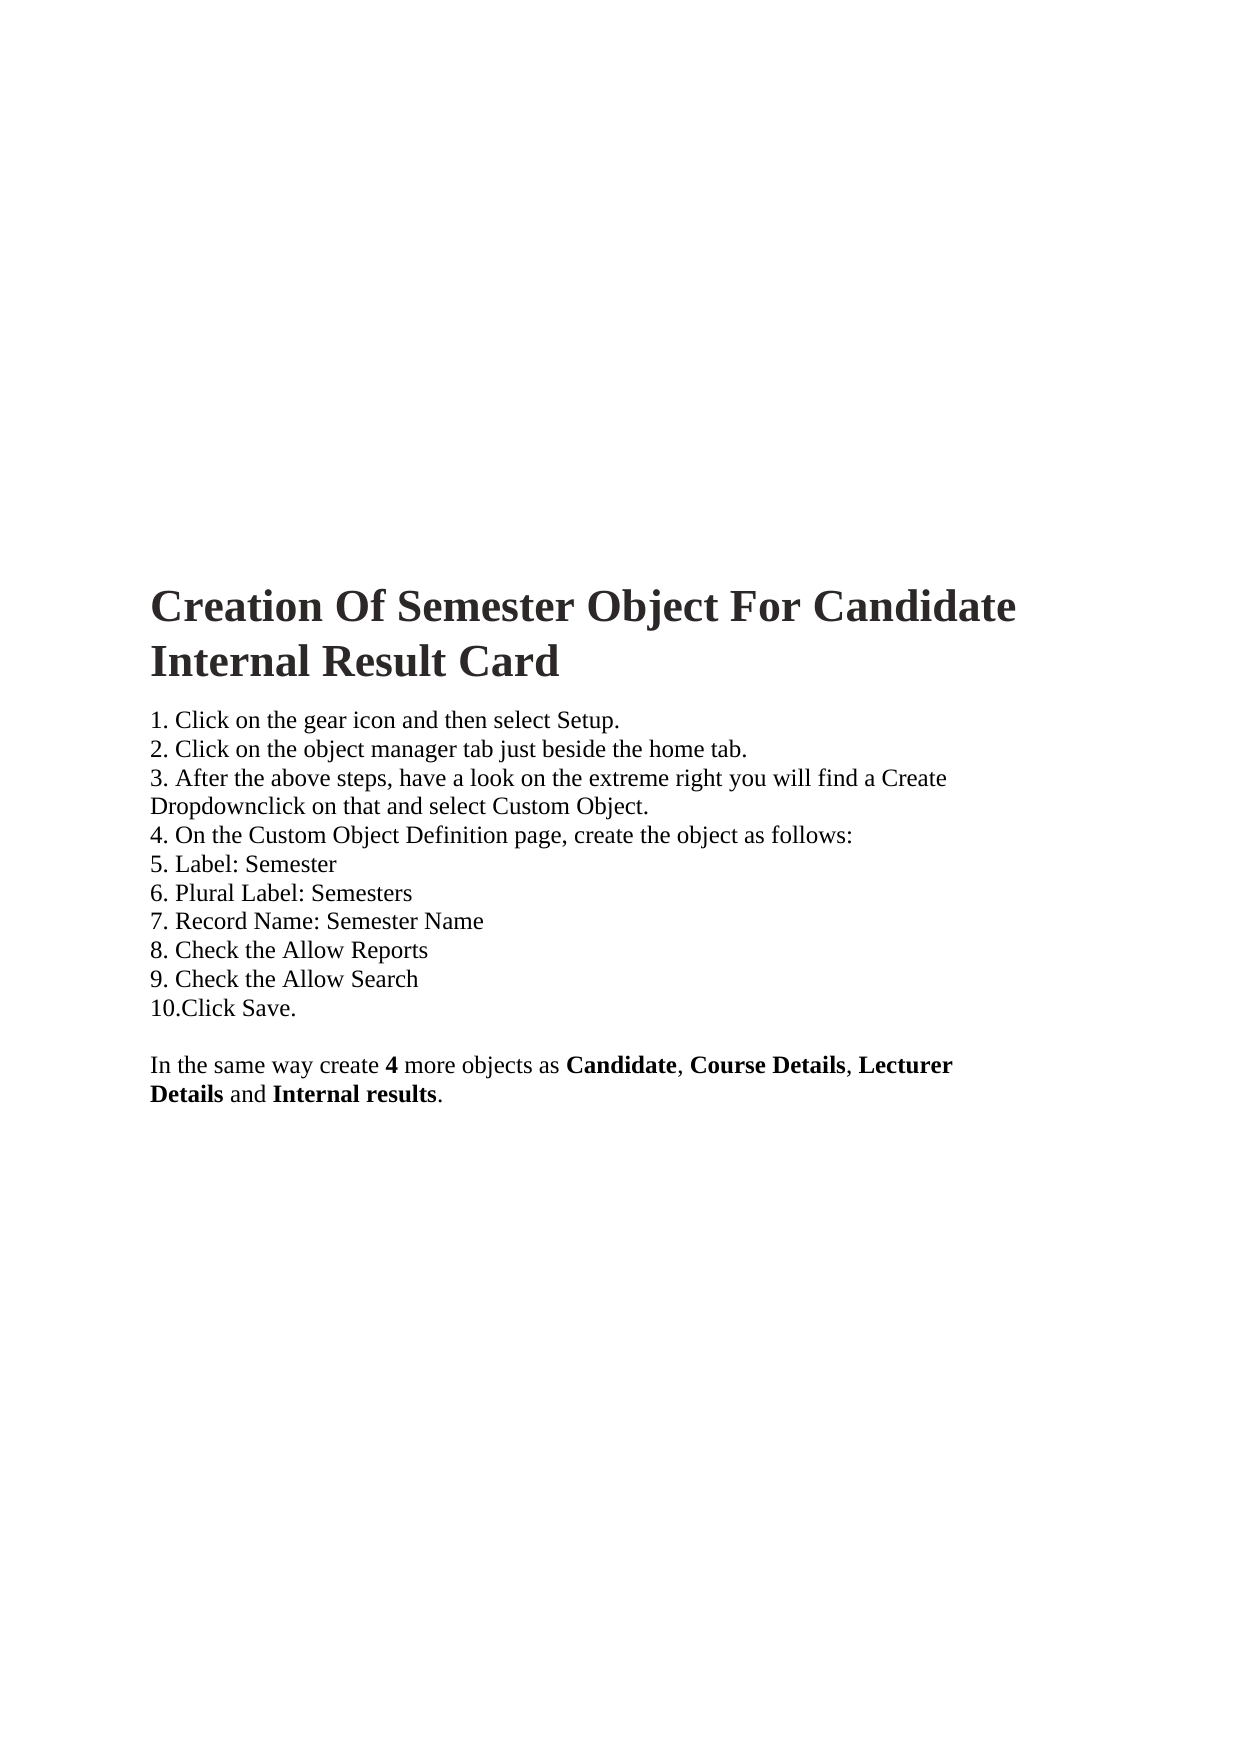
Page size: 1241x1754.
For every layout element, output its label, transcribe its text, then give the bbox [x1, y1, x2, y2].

text 1. Click on the gear icon and then select Setup. [150, 705, 1090, 734]
text 6. Plural Label: Semesters [150, 878, 1090, 906]
text 8. Check the Allow Reports [150, 935, 1090, 964]
subtitle Creation Of Semester Object For Candidate Internal Result Card [150, 576, 1090, 687]
text 7. Record Name: Semester Name [150, 906, 1090, 935]
text 10.Click Save. [150, 993, 1090, 1021]
text 4. On the Custom Object Definition page, create the object as follows: [150, 820, 1090, 849]
text 9. Check the Allow Search [150, 964, 1090, 993]
text In the same way create 4 more objects as Candidate, Course Details, Lecturer Details and Internal results. [150, 1050, 1090, 1108]
text 5. Label: Semester [150, 849, 1090, 878]
text 3. After the above steps, have a look on the extreme right you will find a Create Dropdownclick on that and select Custom Object. [150, 763, 1090, 820]
text 2. Click on the object manager tab just beside the home tab. [150, 734, 1090, 763]
